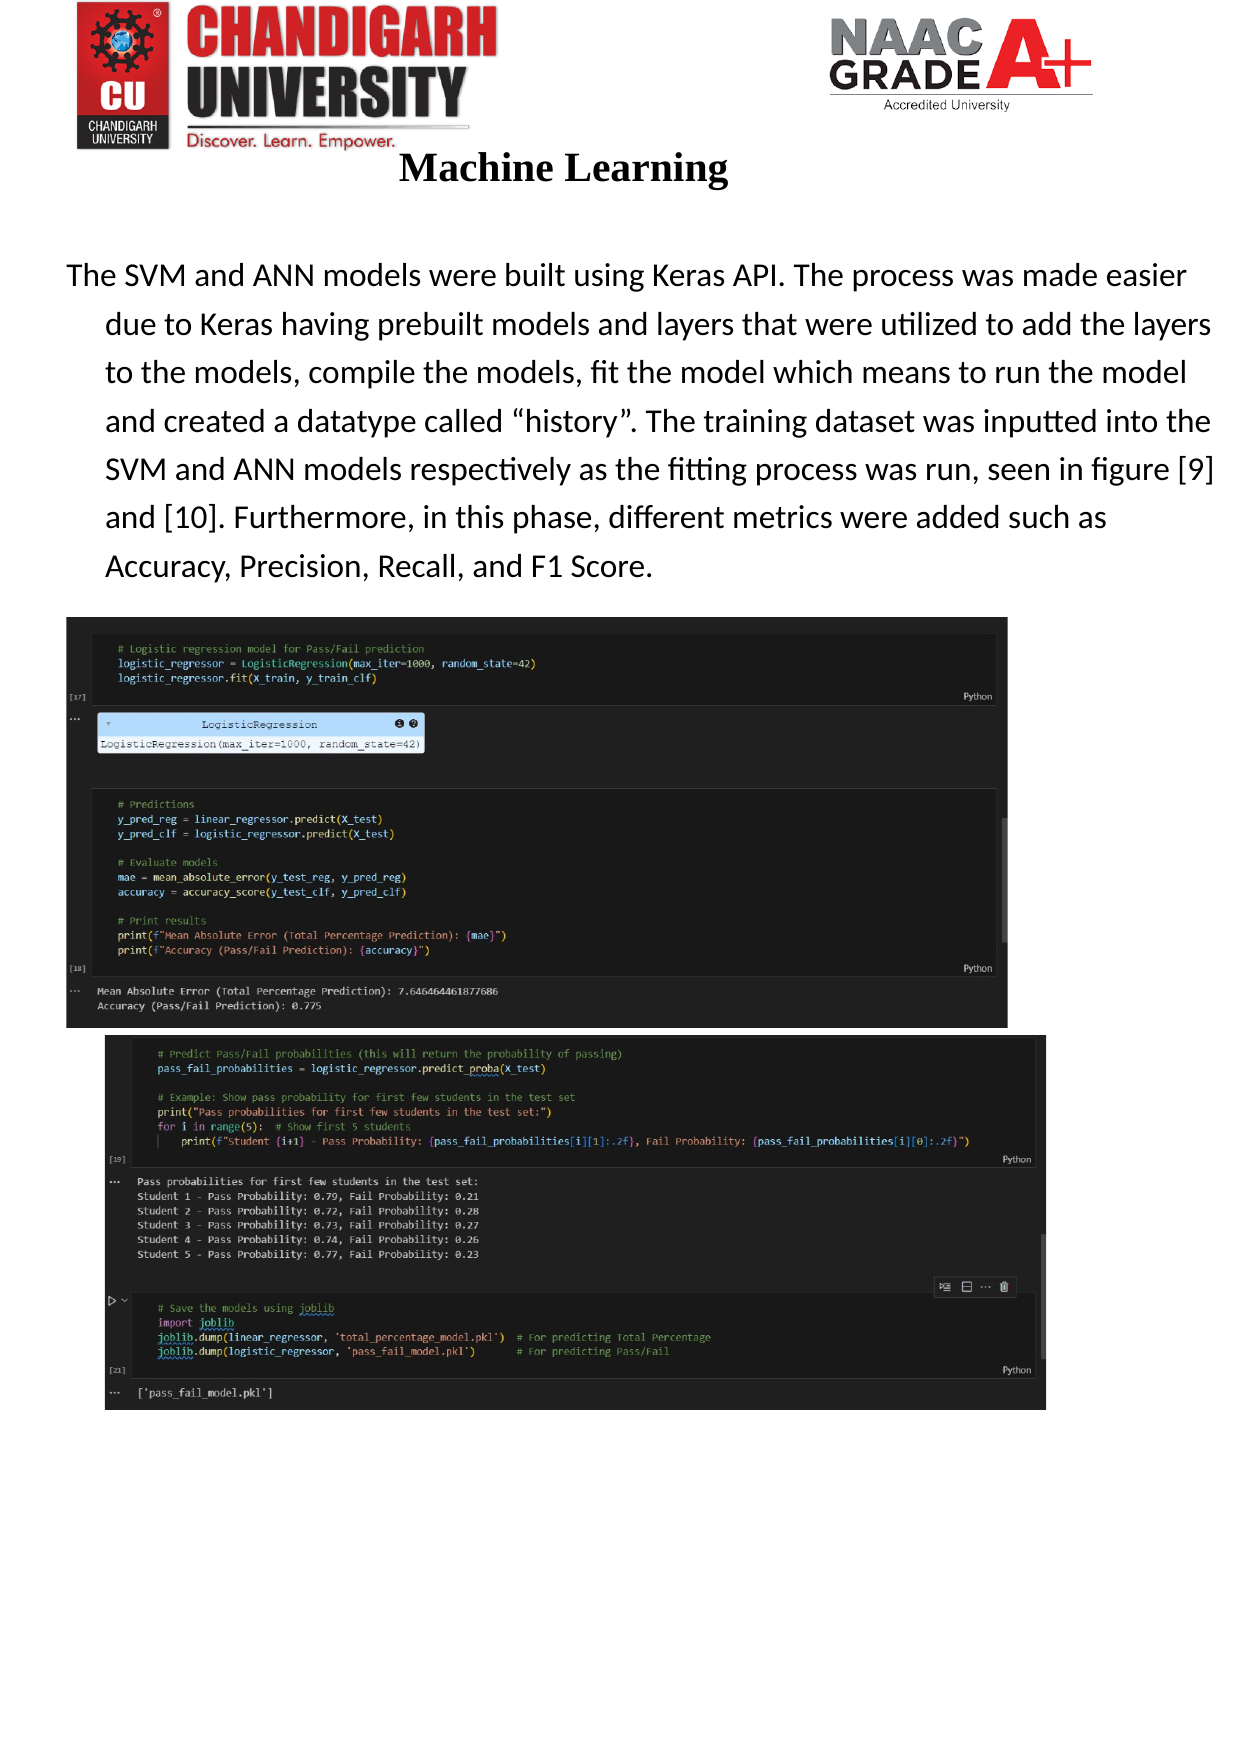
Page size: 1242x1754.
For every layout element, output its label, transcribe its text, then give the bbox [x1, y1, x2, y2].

text The SVM and ANN models were built using Keras API. The process was made easier due to Keras having prebuilt models and layers that were utilized to add the layers to the models, compile the models, fit the model which means to run the model and created a datatype called “history”. The training dataset was inputted into the SVM and ANN models respectively as the fitting process was run, seen in figure [9] and [10]. Furthermore, in this phase, different metrics were added such as Accuracy, Precision, Recall, and F1 Score. [66, 254, 1234, 586]
picture [66, 617, 1008, 1028]
picture [104, 1035, 1047, 1410]
picture [829, 17, 1093, 112]
picture [75, 0, 499, 143]
subtitle Machine Learning [15, 143, 1112, 191]
